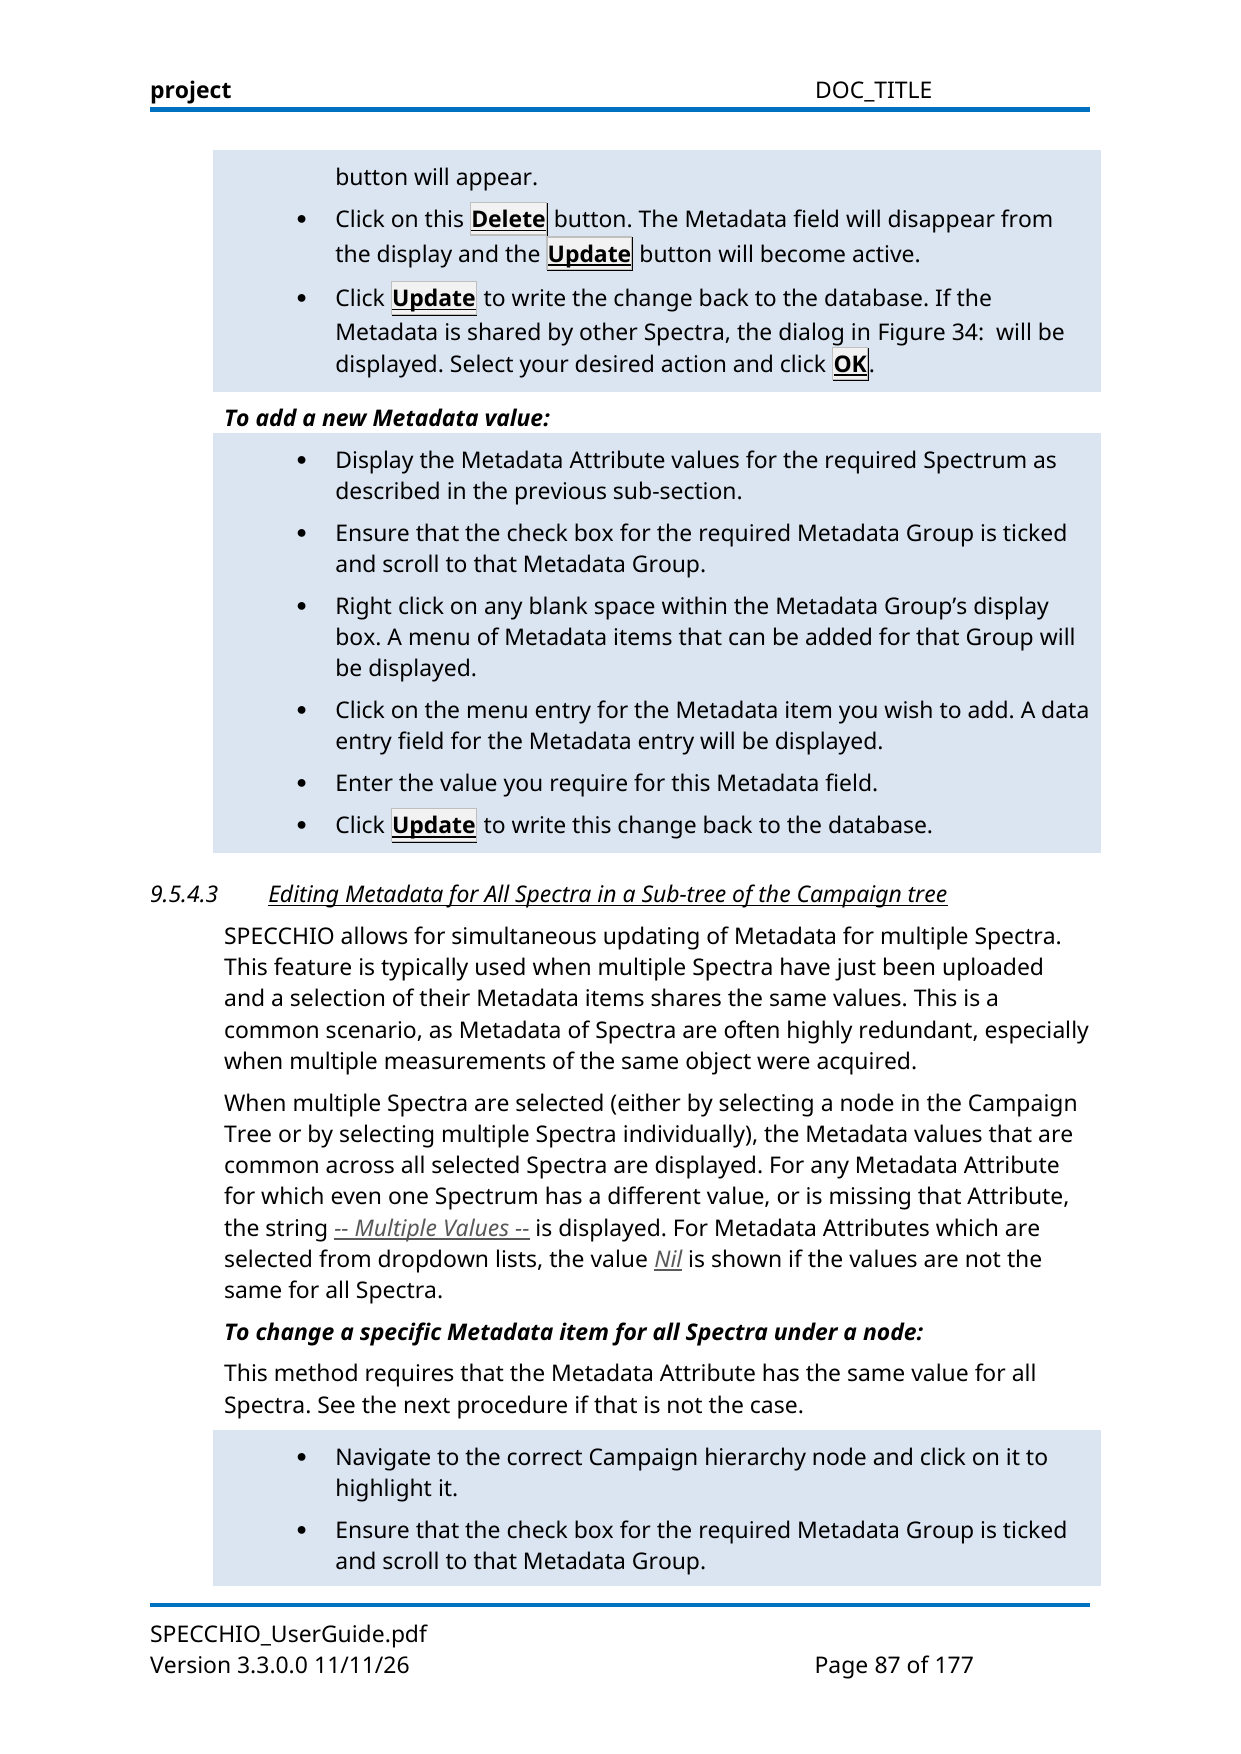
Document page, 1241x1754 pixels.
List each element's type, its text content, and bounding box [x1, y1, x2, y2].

text SPECCHIO allows for simultaneous updating of Metadata for multiple Spectra. This feature is typically used when multiple Spectra have just been uploaded and a selection of their Metadata items shares the same values. This is a common scenario, as Metadata of Spectra are often highly redundant, especially when multiple measurements of the same object were acquired. [224, 920, 1090, 1076]
subtitle To change a specific Metadata item for all Spectra under a node: [224, 1316, 1090, 1347]
subtitle Editing Metadata for All Spectra in a Sub-tree of the Campaign tree [150, 878, 1090, 909]
text This method requires that the Metadata Attribute has the same value for all Spectra. See the next procedure if that is not the case. [224, 1357, 1090, 1420]
text When multiple Spectra are selected (either by selecting a node in the Campaign Tree or by selecting multiple Spectra individually), the Metadata values that are common across all selected Spectra are displayed. For any Metadata Attribute for which even one Spectrum has a different value, or is missing that Attribute, the string -- Multiple Values -- is displayed. For Metadata Attributes which are selected from dropdown lists, the value Nil is shown if the values are not the same for all Spectra. [224, 1086, 1090, 1305]
table_header Display the Metadata Attribute values for the required Spectrum as described in the previous sub-section. Ensure that the check box for the required Metadata Group is ticked and scroll to that Metadata Group. Right click on any blank space within the Metadata Group’s display box. A menu of Metadata items that can be added for that Group will be displayed. Click on the menu entry for the Metadata item you wish to add. A data entry field for the Metadata entry will be displayed. Enter the value you require for this Metadata field. Click Update to write this change back to the database. [213, 433, 1101, 853]
subtitle To add a new Metadata value: [224, 402, 1090, 433]
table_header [213, 1430, 1101, 1586]
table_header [213, 150, 1101, 392]
